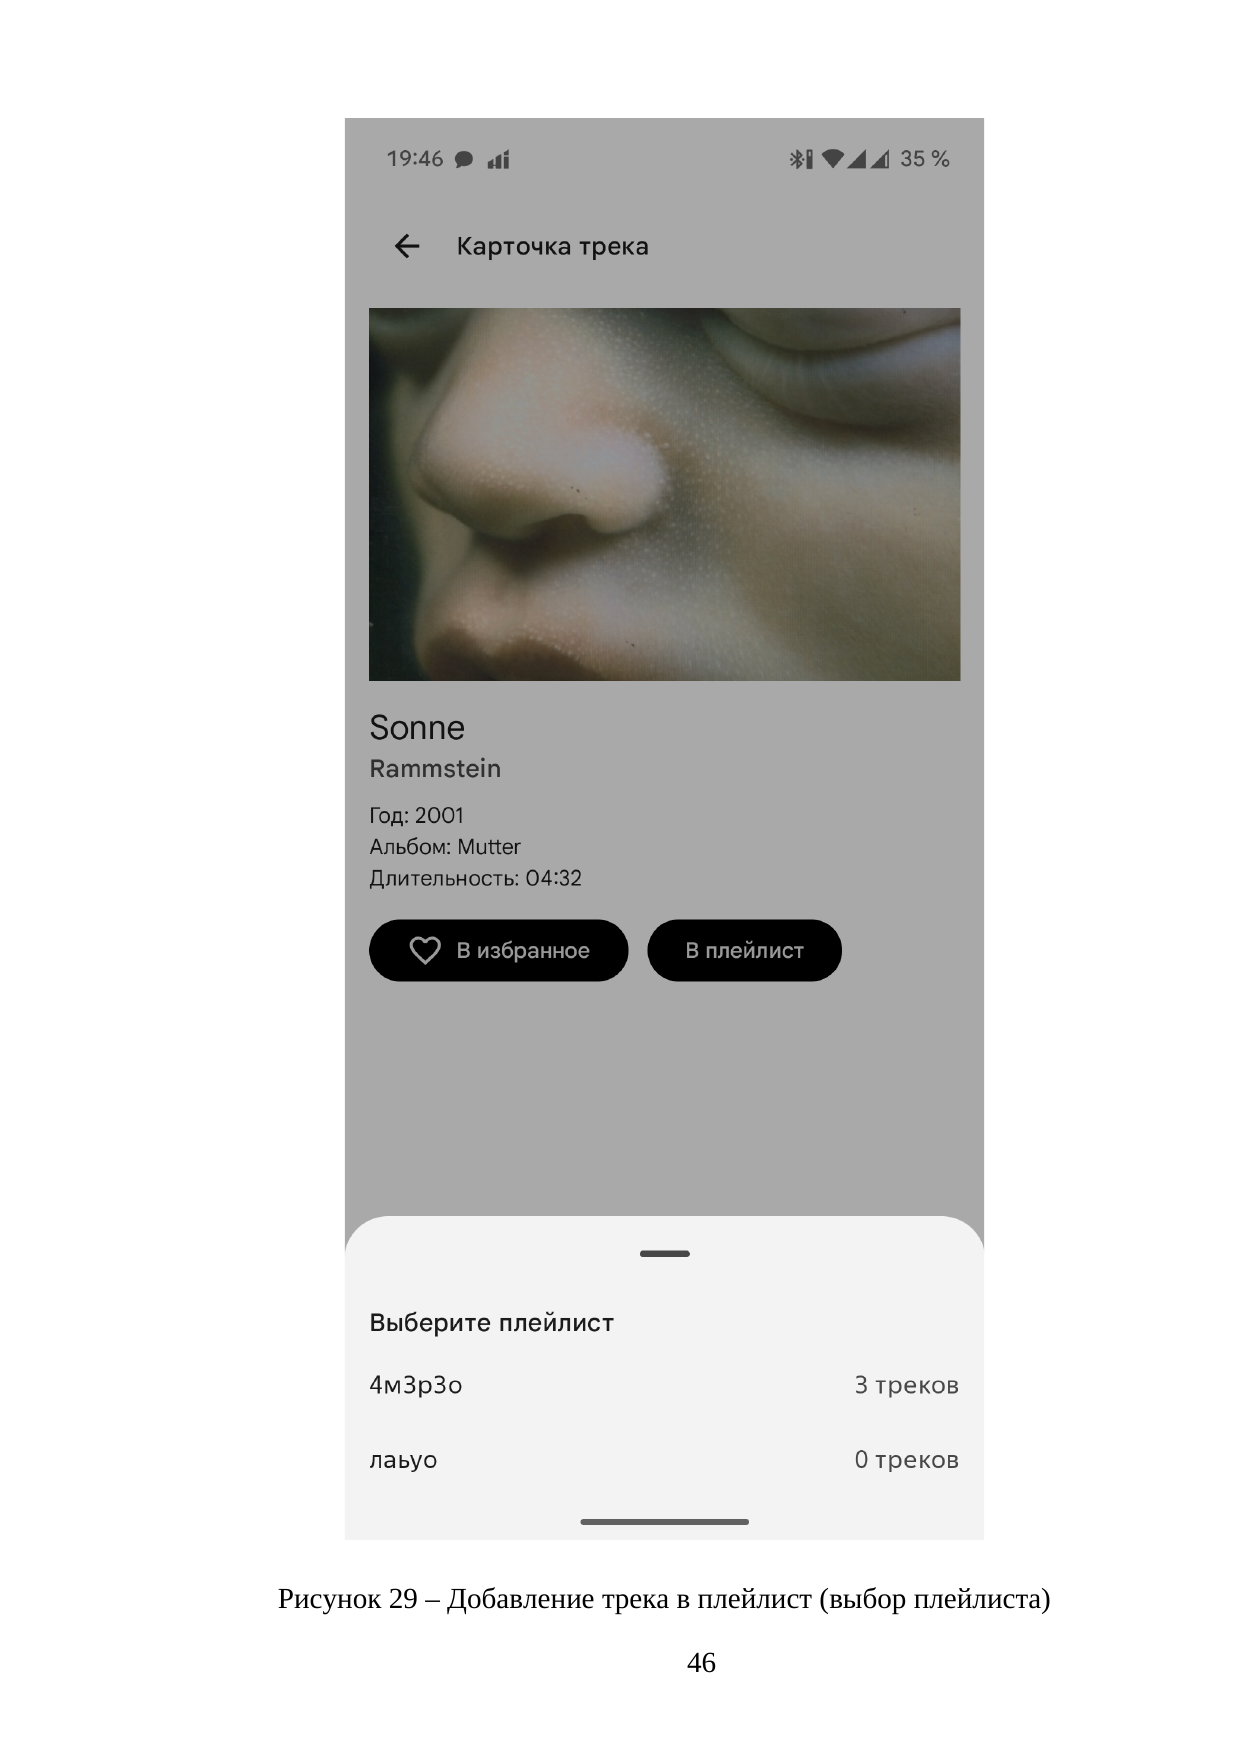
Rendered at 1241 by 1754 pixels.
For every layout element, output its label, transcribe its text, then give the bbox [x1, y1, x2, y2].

picture [344, 118, 985, 1540]
text Рисунок 29 – Добавление трека в плейлист (выбор плейлиста) [177, 1581, 1152, 1615]
